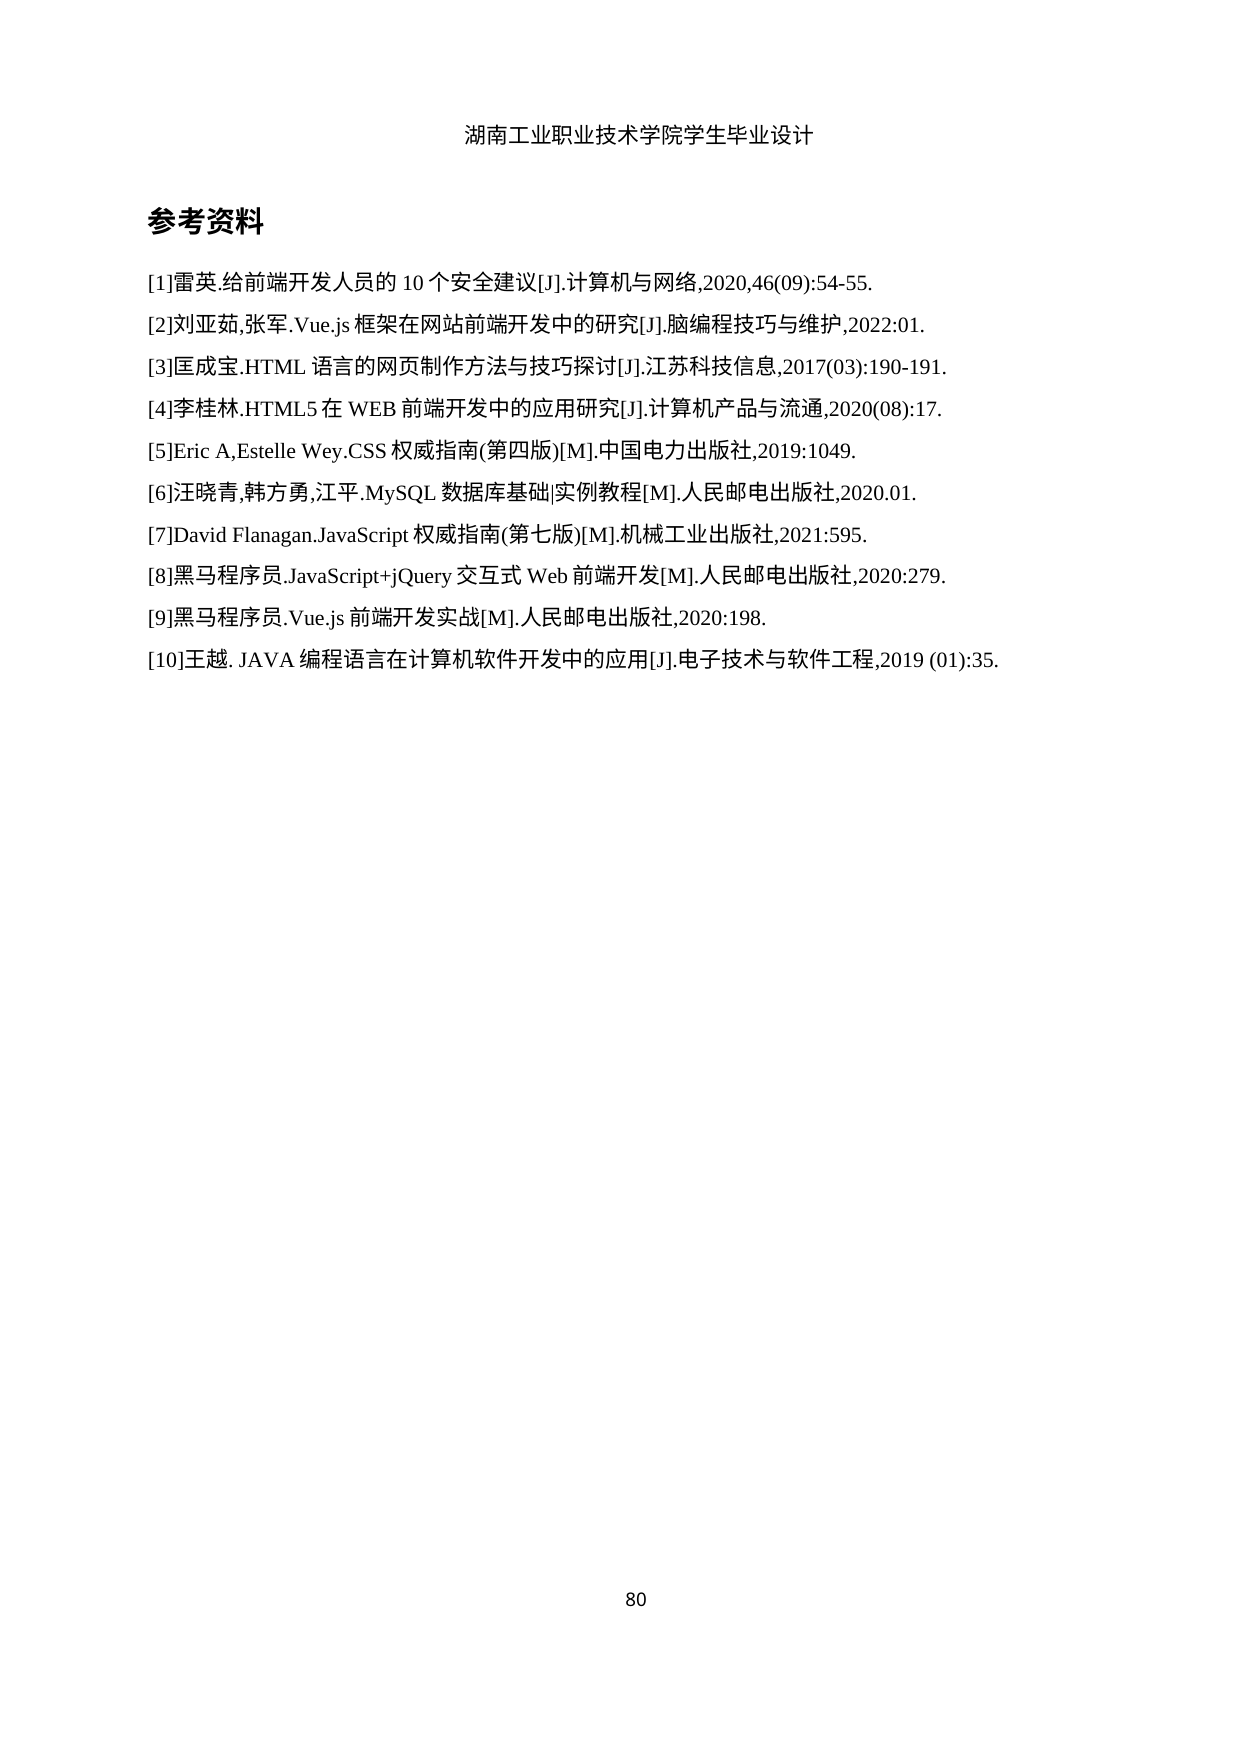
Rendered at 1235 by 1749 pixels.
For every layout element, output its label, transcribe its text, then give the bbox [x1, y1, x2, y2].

text [1]雷英.给前端开发人员的10个安全建议[J].计算机与网络,2020,46(09):54-55. [148, 264, 1087, 298]
text [3]匡成宝.HTML语言的网页制作方法与技巧探讨[J].江苏科技信息,2017(03):190-191. [148, 348, 1087, 382]
text [7]David Flanagan.JavaScript权威指南(第七版)[M].机械工业出版社,2021:595. [148, 515, 1087, 549]
text [5]Eric A,Estelle Wey.CSS权威指南(第四版)[M].中国电力出版社,2019:1049. [148, 432, 1087, 466]
text [6]汪晓青,韩方勇,江平.MySQL数据库基础|实例教程[M].人民邮电出版社,2020.01. [148, 473, 1087, 507]
text [10]王越. JAVA编程语言在计算机软件开发中的应用[J].电子技术与软件工程,2019 (01):35. [148, 641, 1087, 675]
subtitle 参考资料 [148, 186, 1087, 254]
text [2]刘亚茹,张军.Vue.js框架在网站前端开发中的研究[J].脑编程技巧与维护,2022:01. [148, 306, 1087, 340]
text [4]李桂林.HTML5在WEB前端开发中的应用研究[J].计算机产品与流通,2020(08):17. [148, 390, 1087, 424]
text [9]黑马程序员.Vue.js前端开发实战[M].人民邮电出版社,2020:198. [148, 599, 1087, 633]
text [8]黑马程序员.JavaScript+jQuery交互式Web前端开发[M].人民邮电出版社,2020:279. [148, 557, 1087, 591]
